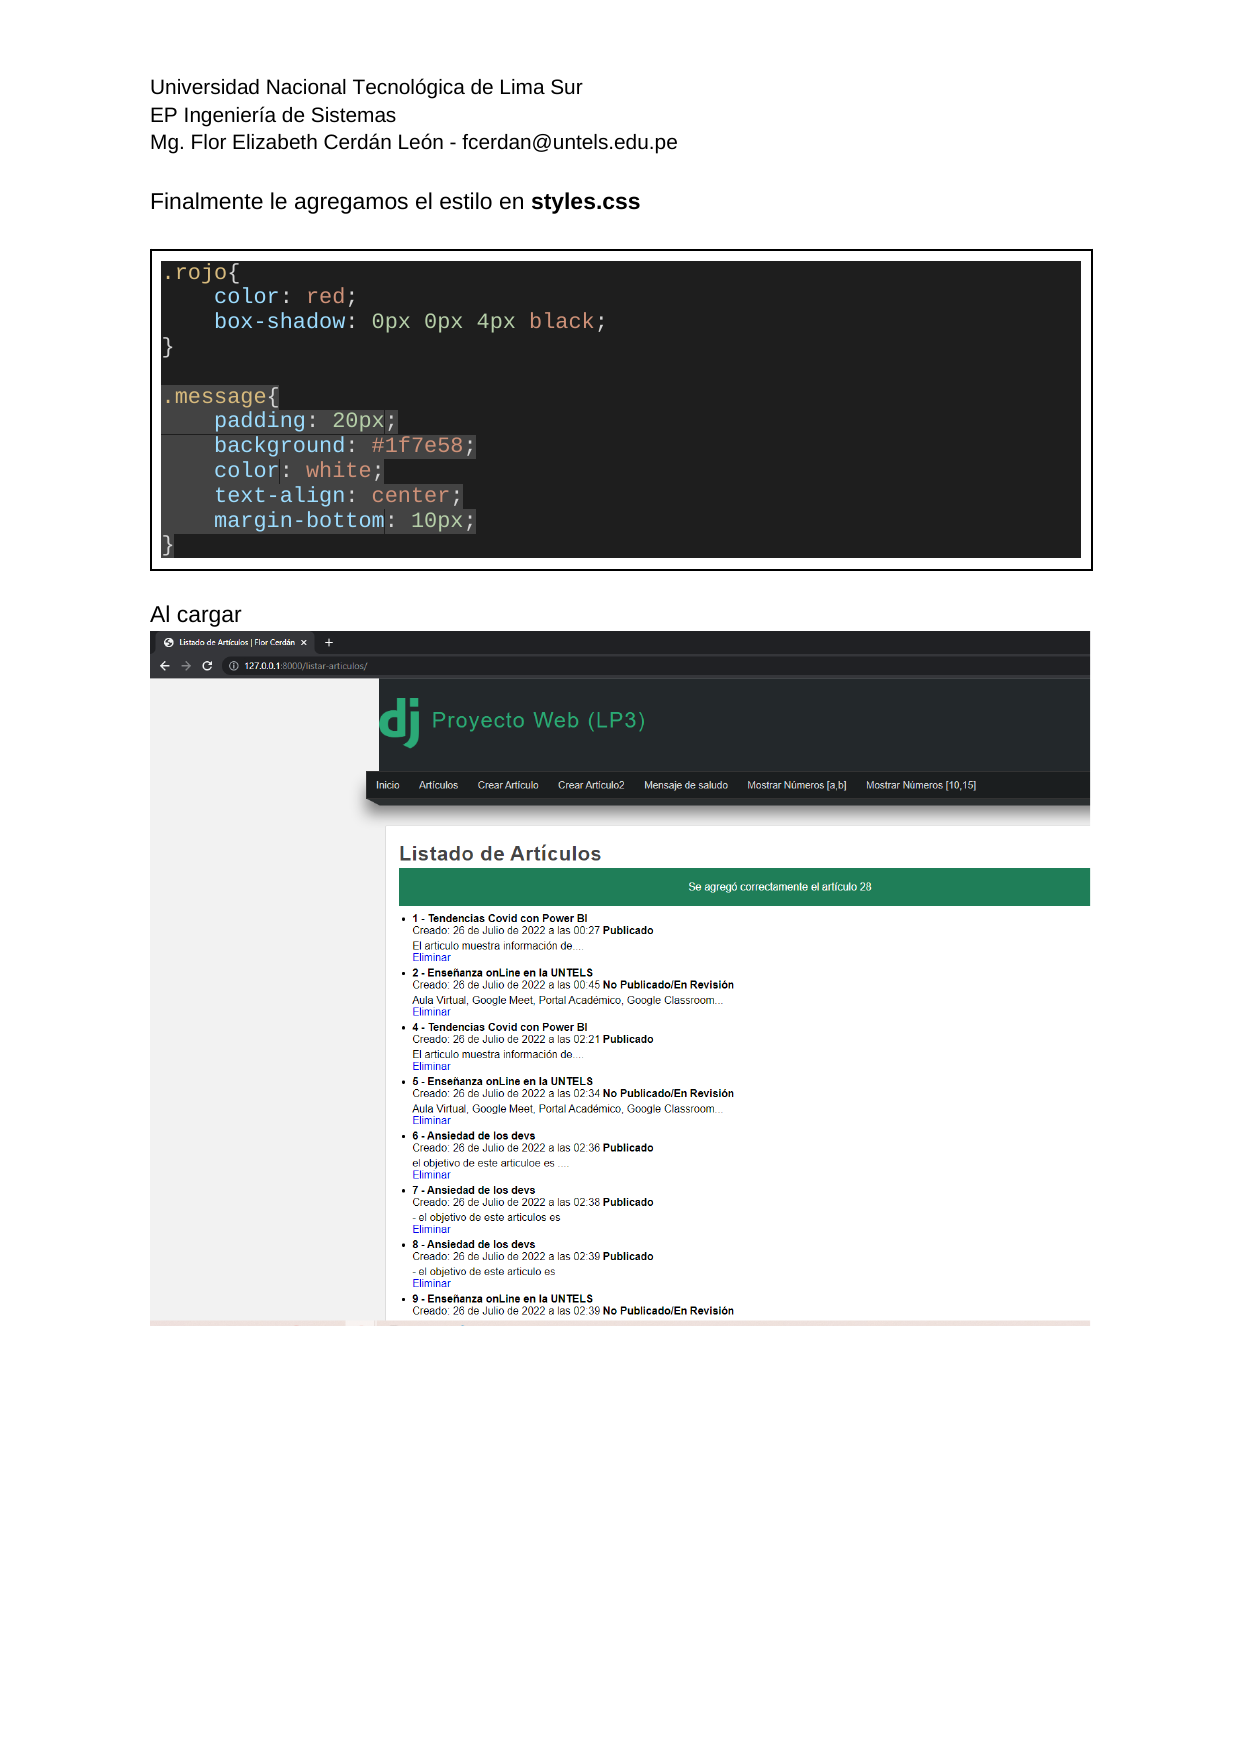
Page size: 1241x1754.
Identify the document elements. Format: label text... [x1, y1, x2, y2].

text Finalmente le agregamos el estilo en styles.css [150, 188, 1090, 214]
picture [150, 631, 1091, 1326]
table_header .rojo{ color: red; box-shadow: 0px 0px 4px black; } .message{ padding: 20px; background: #1f7e58; color: white; text-align: center; margin-bottom: 10px; } [152, 251, 1091, 569]
text Al cargar [150, 601, 1090, 627]
